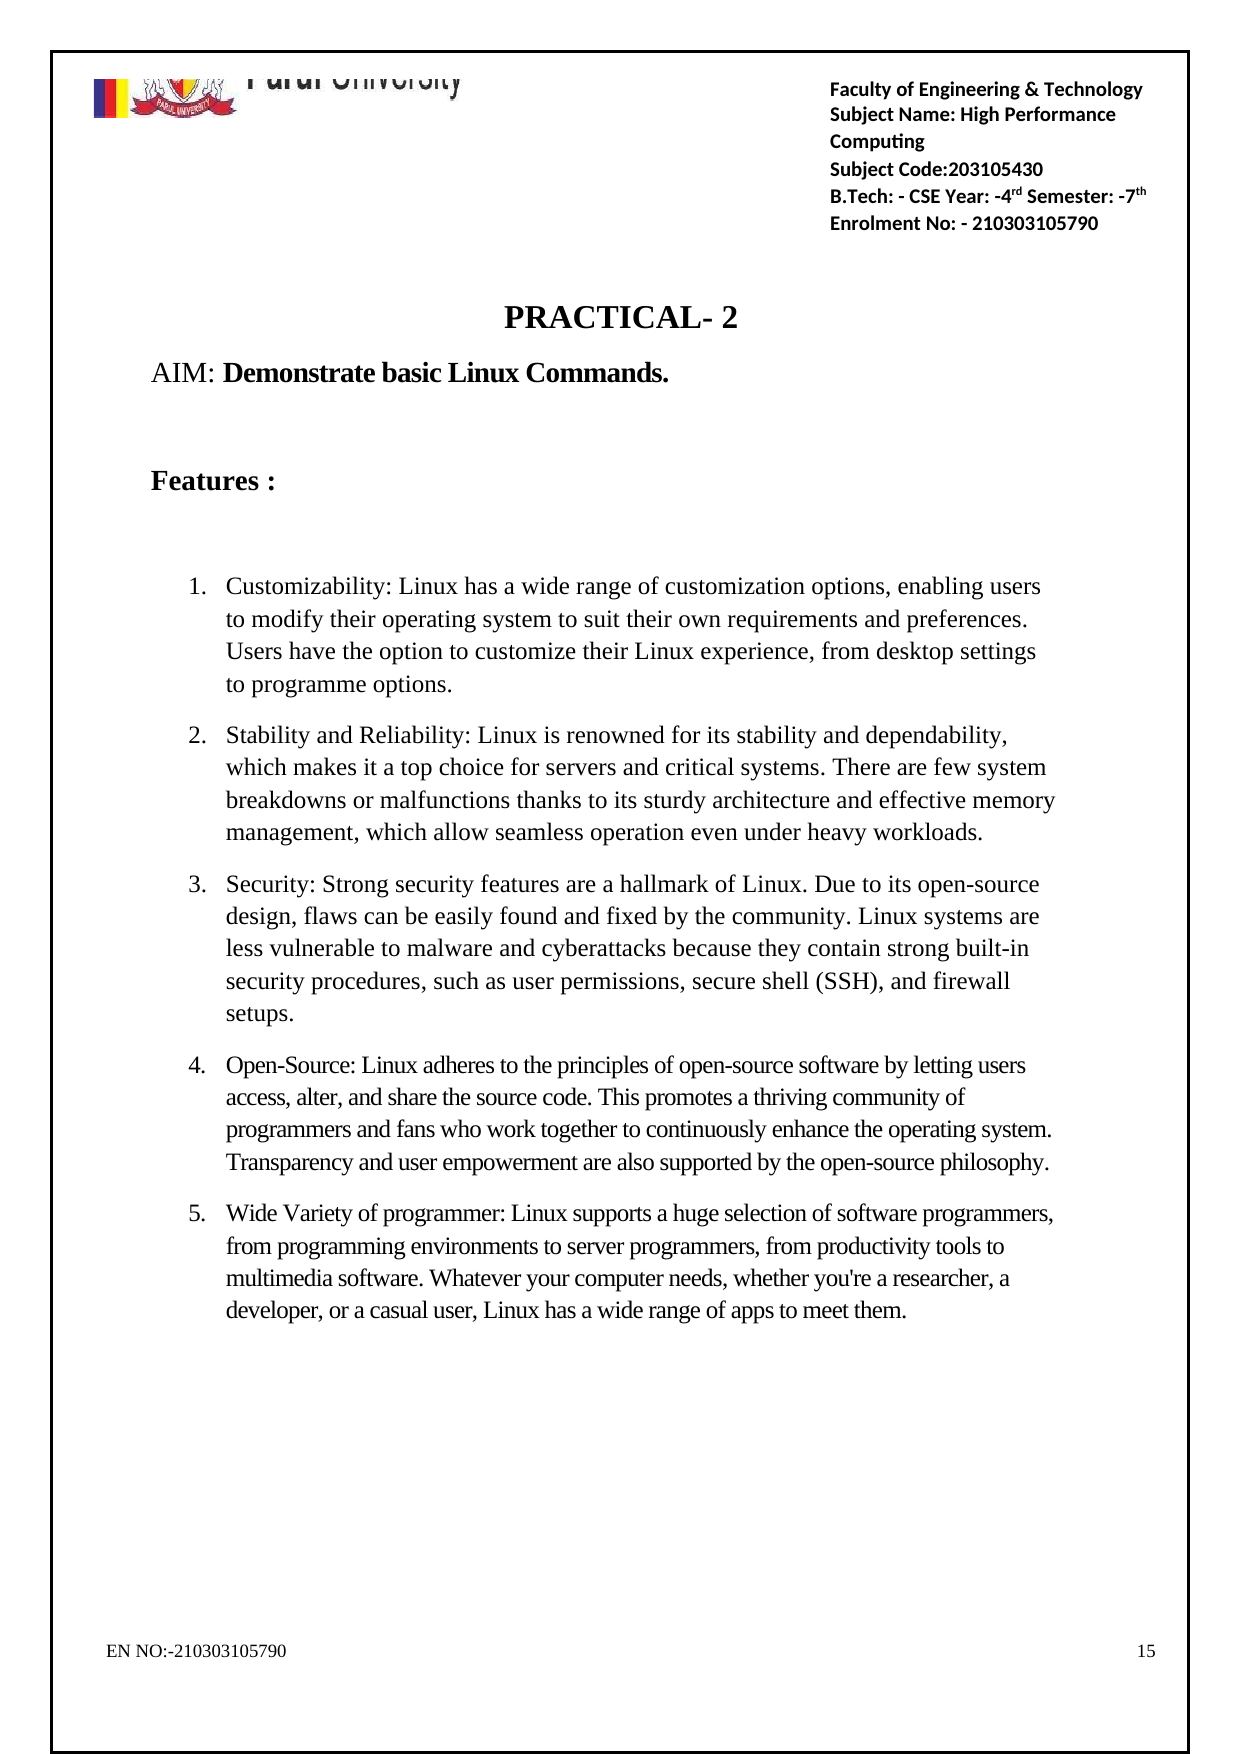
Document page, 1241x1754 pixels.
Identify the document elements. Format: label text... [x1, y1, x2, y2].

list Stability and Reliability: Linux is renowned for its stability and dependability, which makes it a top choice for servers and critical systems. There are few system breakdowns or malfunctions thanks to its sturdy architecture and effective memory management, which allow seamless operation even under heavy workloads. [188, 720, 1056, 846]
list Open-Source: Linux adheres to the principles of open-source software by letting users access, alter, and share the source code. This promotes a thriving community of programmers and fans who work together to continuously enhance the operating system. Transparency and user empowerment are also supported by the open-source philosophy. [188, 1050, 1056, 1176]
picture [93, 79, 463, 118]
list Wide Variety of programmer: Linux supports a huge selection of software programmers, from programming environments to server programmers, from productivity tools to multimedia software. Whatever your computer needs, whether you're a researcher, a developer, or a casual user, Linux has a wide range of apps to meet them. [188, 1198, 1056, 1324]
subtitle PRACTICAL- 2 [94, 297, 738, 336]
list Customizability: Linux has a wide range of customization options, enabling users to modify their operating system to suit their own requirements and preferences. Users have the option to customize their Linux experience, from desktop settings to programme options. [188, 571, 1056, 697]
text AIM: Demonstrate basic Linux Commands. [151, 355, 1056, 388]
list Security: Strong security features are a hallmark of Linux. Due to its open-source design, flaws can be easily found and fixed by the community. Linux systems are less vulnerable to malware and cyberattacks because they contain strong built-in security procedures, such as user permissions, secure shell (SSH), and firewall setups. [188, 869, 1056, 1027]
text Features : [151, 463, 1056, 497]
